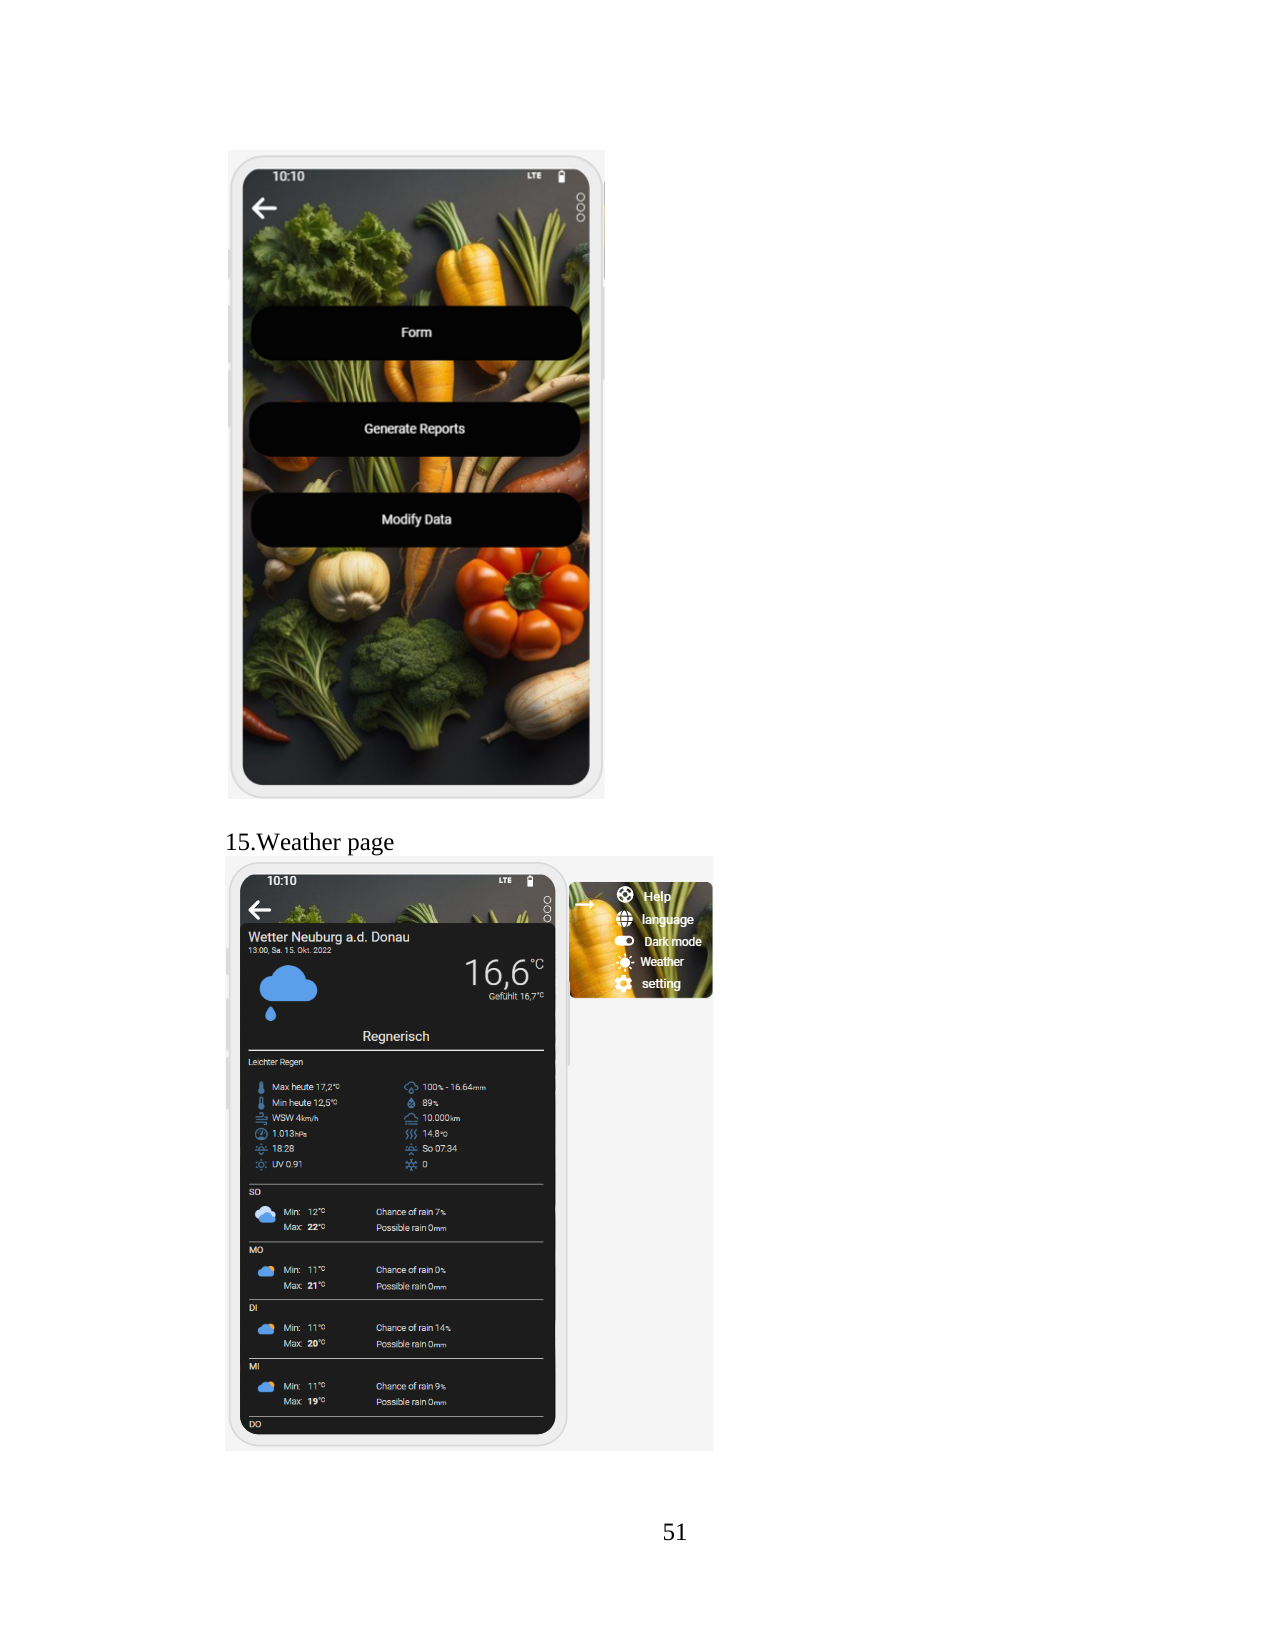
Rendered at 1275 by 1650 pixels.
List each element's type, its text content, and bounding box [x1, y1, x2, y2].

picture [225, 150, 605, 799]
picture [225, 856, 714, 1451]
text 15.Weather page [225, 827, 1125, 856]
